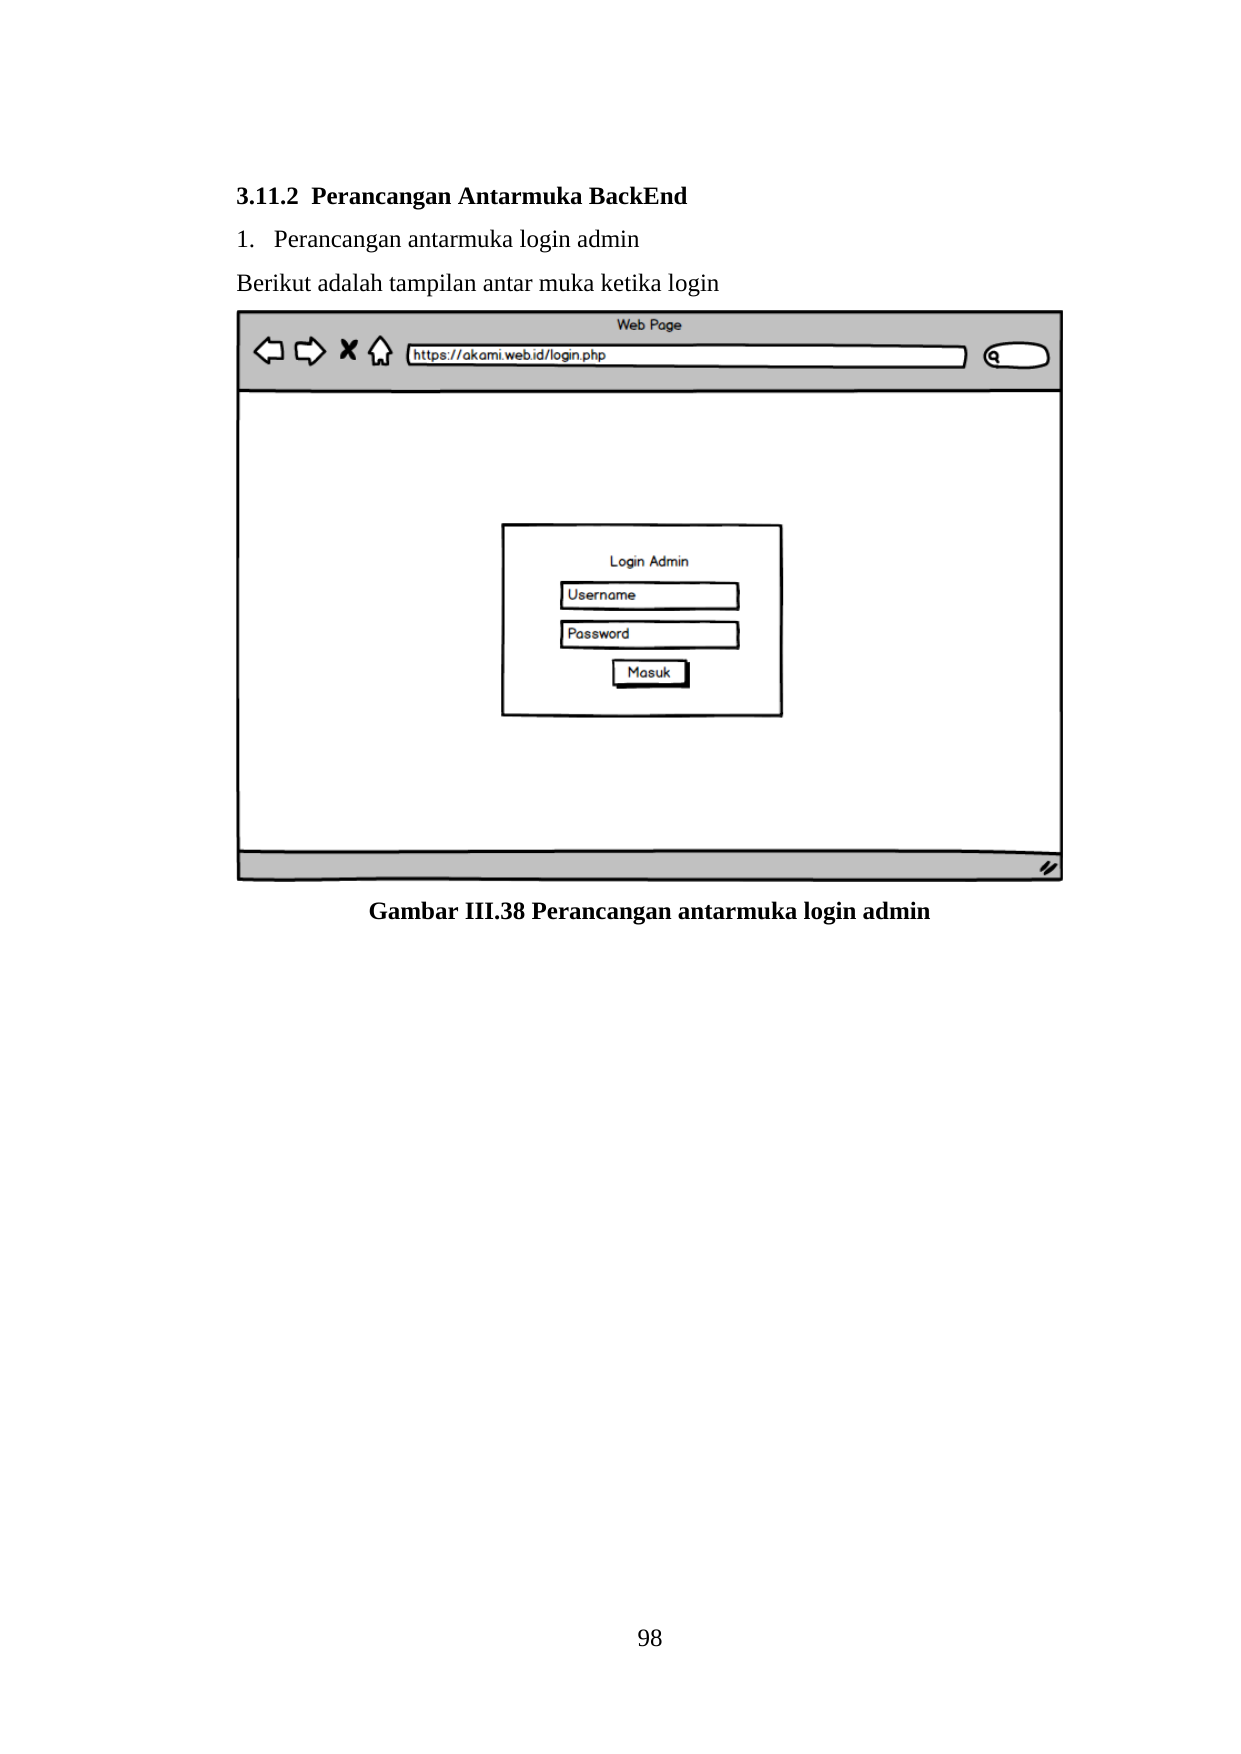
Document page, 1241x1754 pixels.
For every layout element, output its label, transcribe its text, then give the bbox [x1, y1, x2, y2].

subtitle 3.11.2 Perancangan Antarmuka BackEnd [236, 181, 1063, 210]
text 1. Perancangan antarmuka login admin [236, 224, 1063, 253]
text Berikut adalah tampilan antar muka ketika login [236, 268, 1063, 296]
picture [236, 310, 1063, 882]
text Gambar III.38 Perancangan antarmuka login admin [236, 896, 1063, 924]
